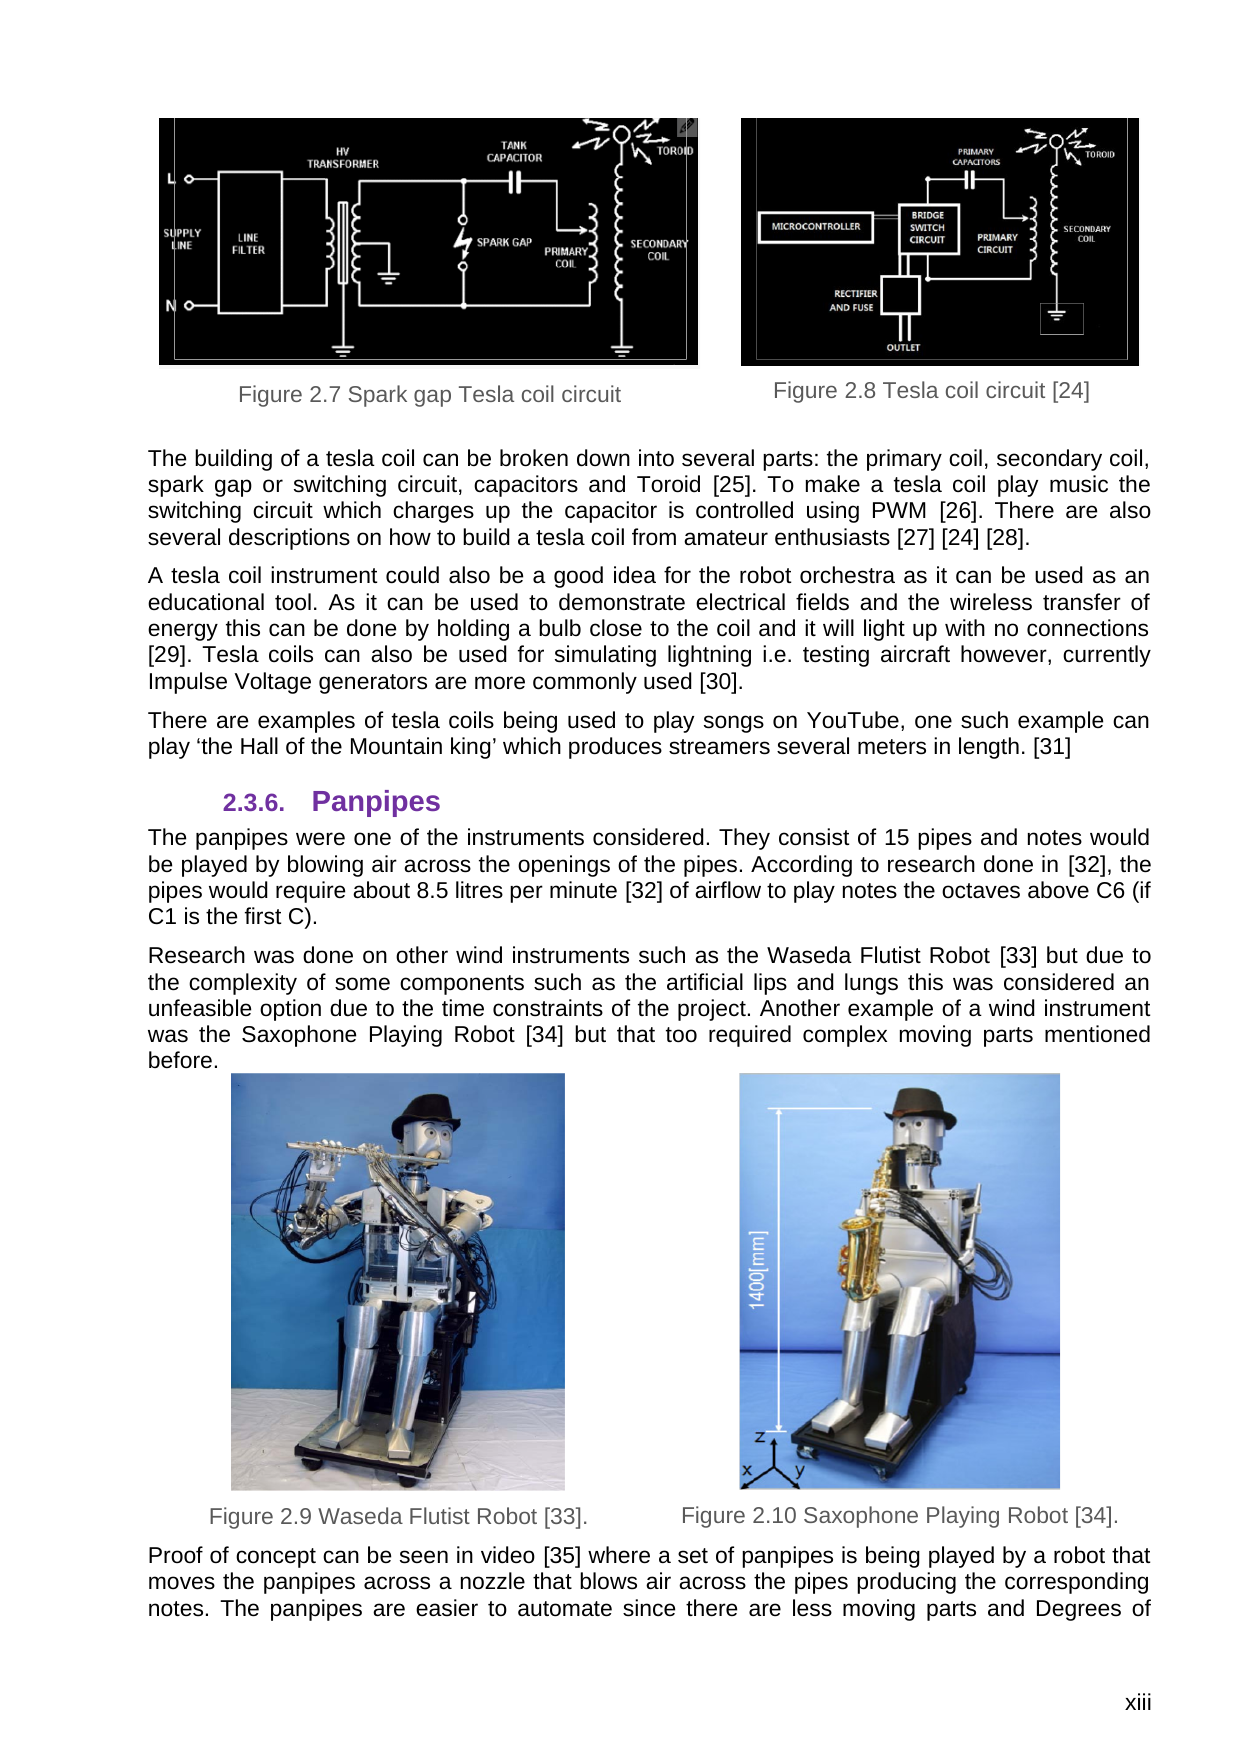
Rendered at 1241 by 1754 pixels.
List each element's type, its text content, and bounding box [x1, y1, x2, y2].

table_header Figure . Waseda Flutist Robot . [148, 1074, 649, 1542]
picture [741, 118, 1141, 366]
text Research was done on other wind instruments such as the Waseda Flutist Robot but due to the complexity of some components such as the artificial lips and lungs this was considered an unfeasible option due to the time constraints of the project. Another example of a wind instrument was the Saxophone Playing Robot but that too required complex moving parts mentioned before. [148, 942, 1152, 1074]
picture [231, 1073, 566, 1491]
table_header Figure . Tesla coil circuit [711, 118, 1152, 419]
text The building of a tesla coil can be broken down into several parts: the primary coil, secondary coil, spark gap or switching circuit, capacitors and Toroid. To make a tesla coil play music the switching circuit which charges up the capacitor is controlled using PWM. There are also several descriptions on how to build a tesla coil from amateur enthusiasts. [148, 444, 1152, 550]
text The panpipes were one of the instruments considered. They consist of 15 pipes and notes would be played by blowing air across the openings of the pipes. According to research done in , the pipes would require about 8.5 litres per minute of airflow to play notes the octaves above C6 (if C1 is the first C). [148, 824, 1152, 929]
subtitle Panpipes [223, 784, 1152, 818]
text A tesla coil instrument could also be a good idea for the robot orchestra as it can be used as an educational tool. As it can be used to demonstrate electrical fields and the wireless transfer of energy this can be done by holding a bulb close to the coil and it will light up with no connections. Tesla coils can also be used for simulating lightning i.e. testing aircraft however, currently Impulse Voltage generators are more commonly used. [148, 562, 1152, 694]
picture [159, 118, 701, 369]
picture [739, 1073, 1061, 1490]
table_header Figure . Saxophone Playing Robot . [649, 1074, 1151, 1542]
text There are examples of tesla coils being used to play songs on YouTube, one such example can play ‘the Hall of the Mountain king’ which produces streamers several meters in length. [148, 707, 1152, 759]
